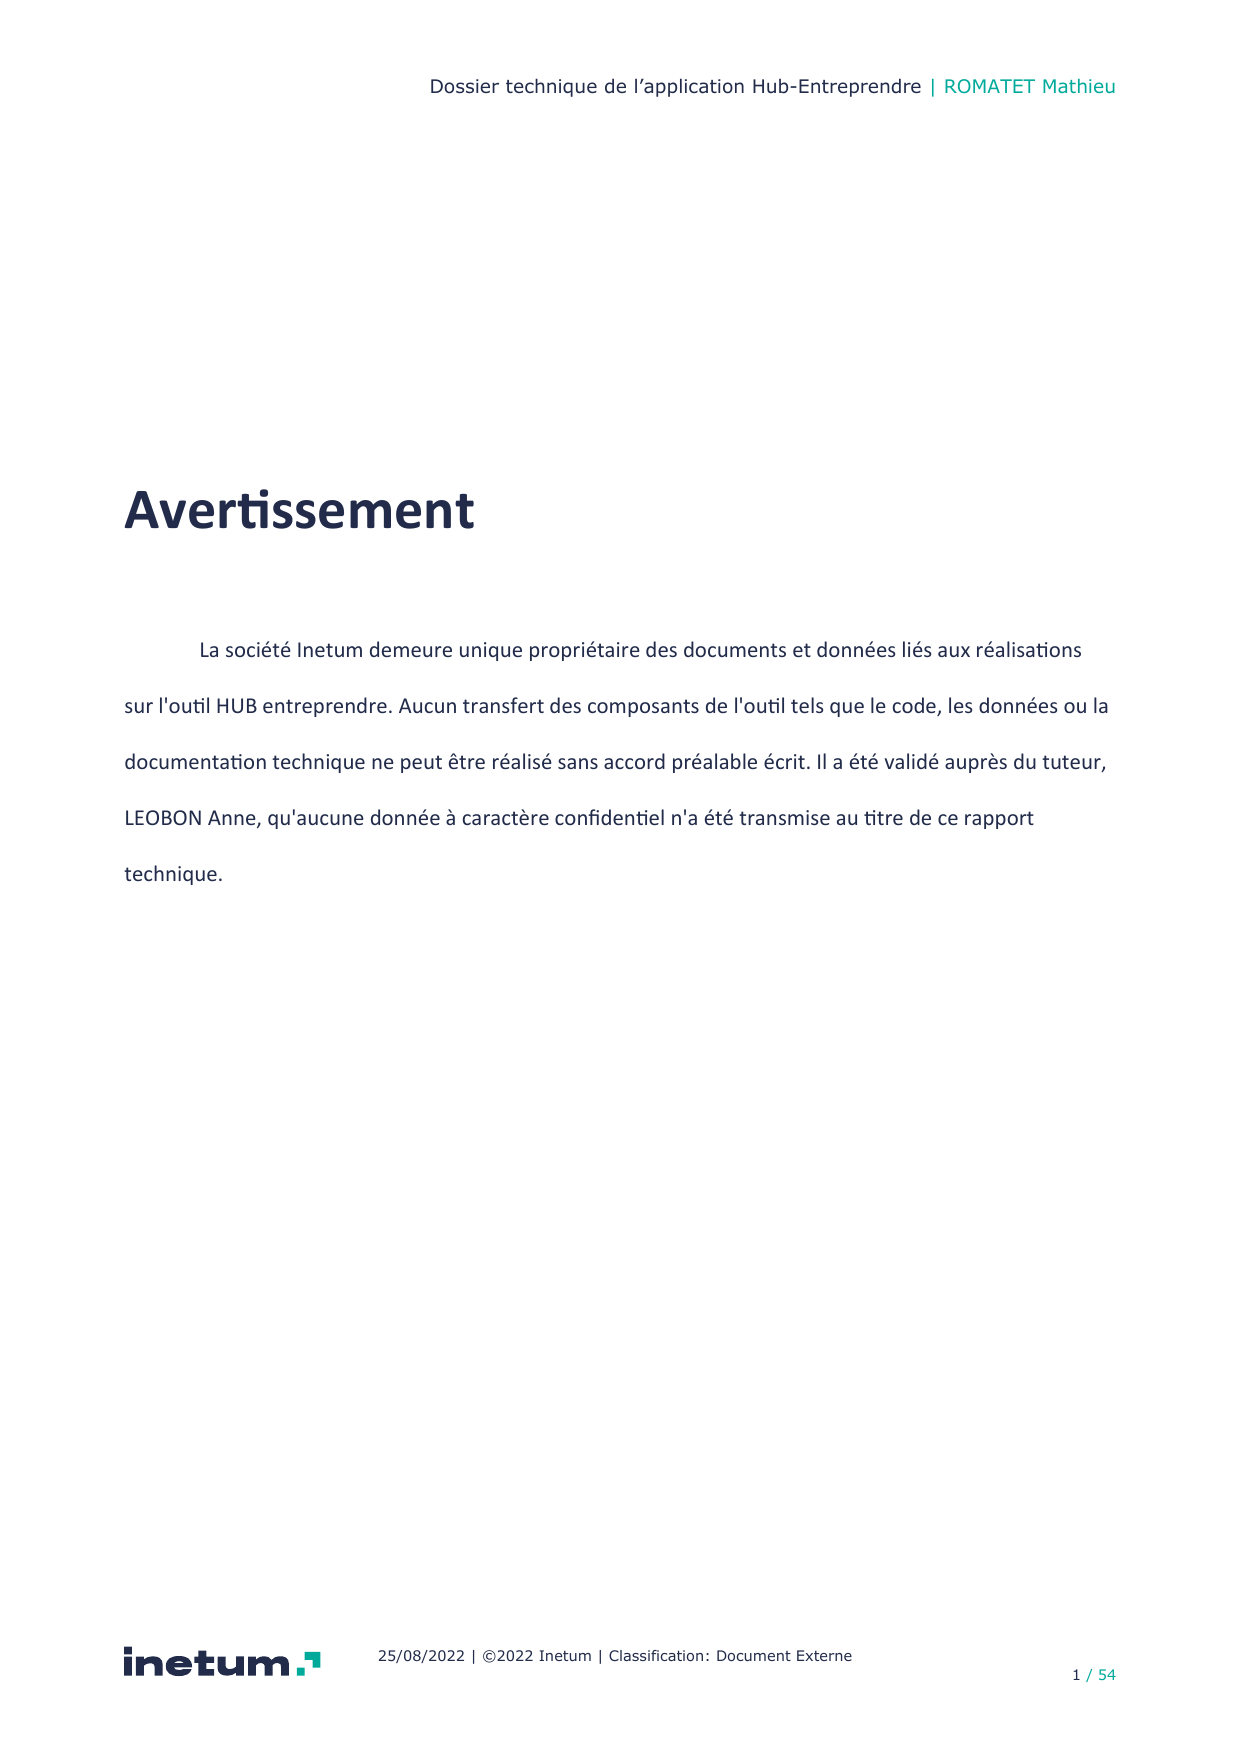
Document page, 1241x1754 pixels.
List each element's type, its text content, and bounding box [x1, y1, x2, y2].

subtitle Avertissement [124, 480, 1116, 541]
text La société Inetum demeure unique propriétaire des documents et données liés aux réalisations sur l'outil HUB entreprendre. Aucun transfert des composants de l'outil tels que le code, les données ou la documentation technique ne peut être réalisé sans accord préalable écrit. Il a été validé auprès du tuteur, LEOBON Anne, qu'aucune donnée à caractère confidentiel n'a été transmise au titre de ce rapport technique. [124, 635, 1116, 887]
